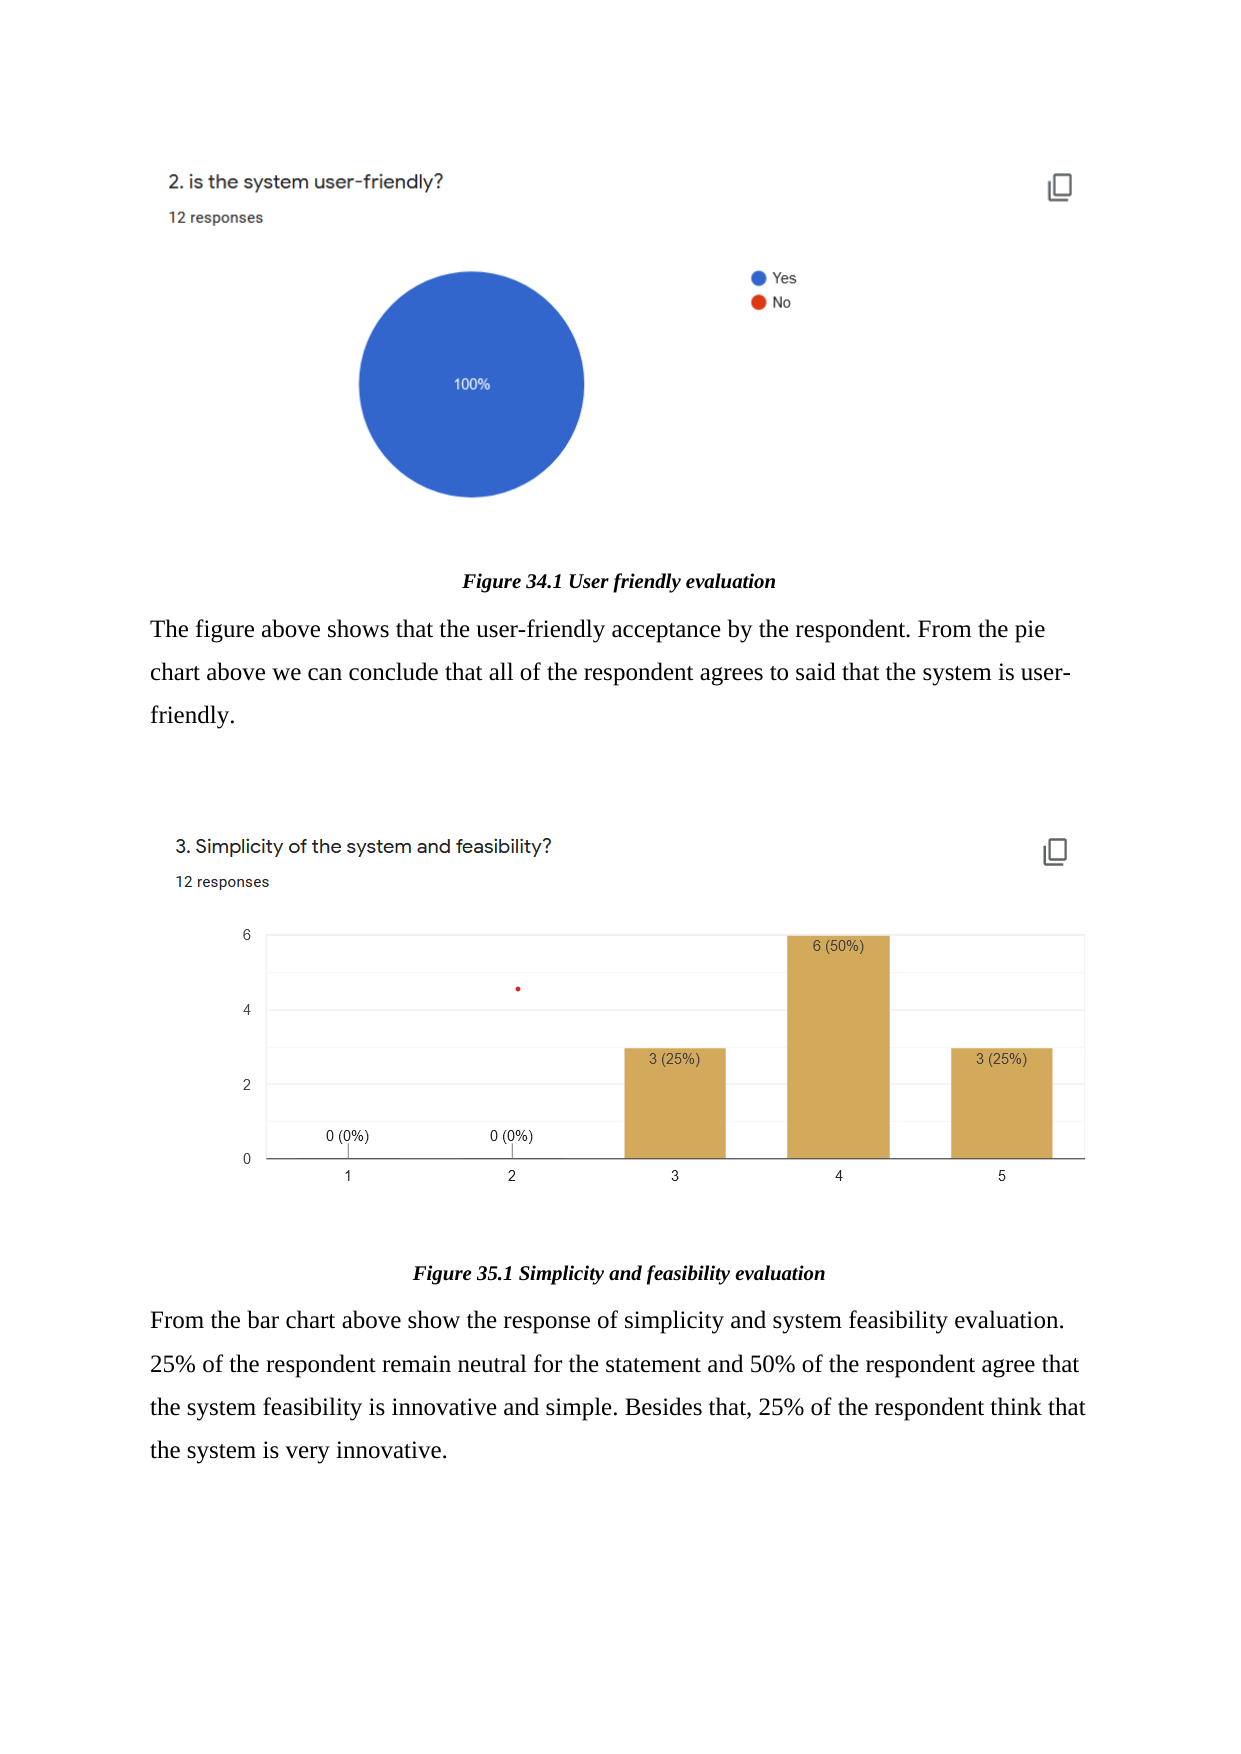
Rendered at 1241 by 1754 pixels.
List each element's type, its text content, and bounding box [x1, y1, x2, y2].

text Figure 35.1 Simplicity and feasibility evaluation [150, 1261, 1090, 1285]
picture [150, 820, 1089, 1231]
text The figure above shows that the user-friendly acceptance by the respondent. From the pie chart above we can conclude that all of the respondent agrees to said that the system is user-friendly. [150, 614, 1090, 729]
picture [150, 150, 1089, 539]
text From the bar chart above show the response of simplicity and system feasibility evaluation. 25% of the respondent remain neutral for the statement and 50% of the respondent agree that the system feasibility is innovative and simple. Besides that, 25% of the respondent think that the system is very innovative. [150, 1306, 1090, 1464]
text Figure 34.1 User friendly evaluation [150, 569, 1090, 593]
